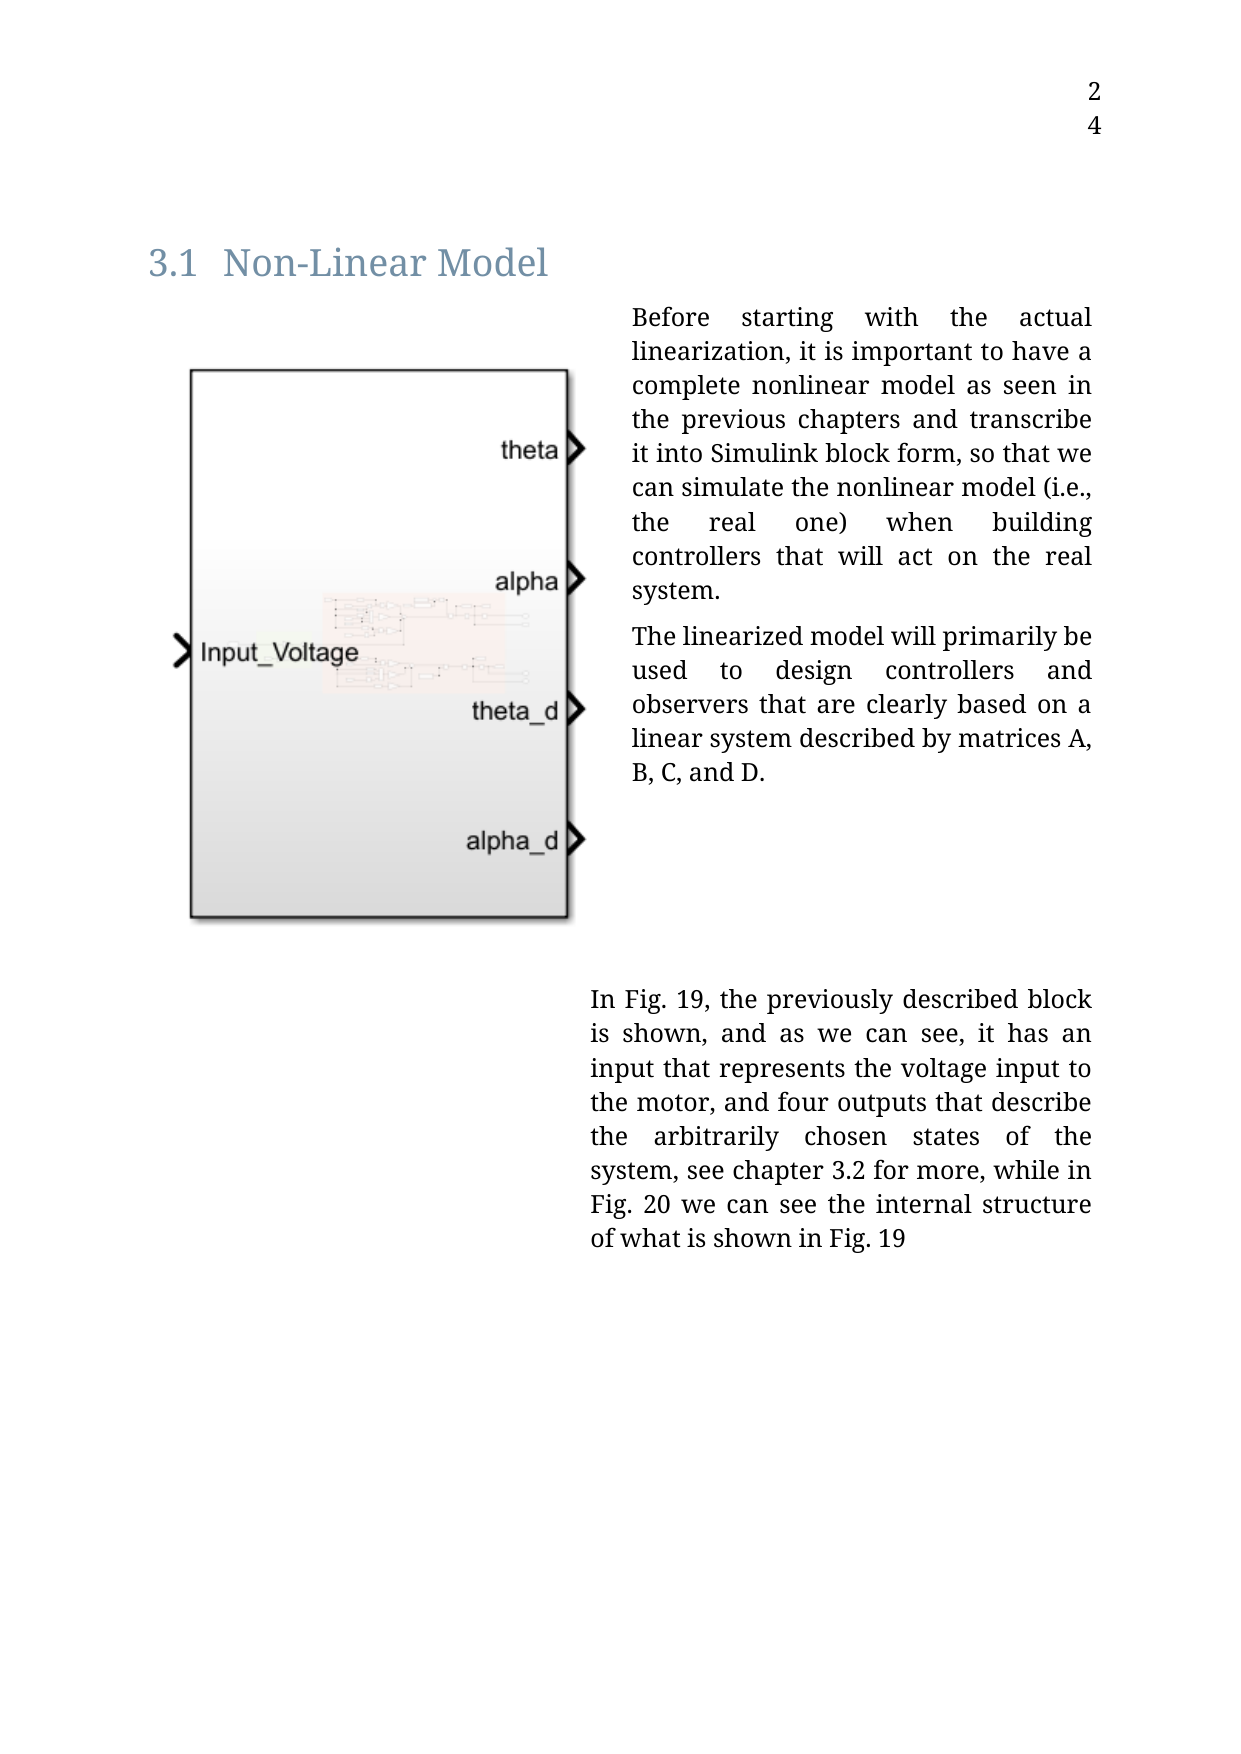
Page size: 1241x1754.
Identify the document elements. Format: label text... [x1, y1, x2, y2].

text In Fig. 19, the previously described block is shown, and as we can see, it has an input that represents the voltage input to the motor, and four outputs that describe the arbitrarily chosen states of the system, see chapter 3.2 for more, while in Fig. 20 we can see the internal structure of what is shown in Fig. 19 [590, 802, 1092, 1254]
text The linearized model will primarily be used to design controllers and observers that are clearly based on a linear system described by matrices A, B, C, and D. [613, 619, 1092, 789]
picture [147, 317, 613, 970]
text Before starting with the actual linearization, it is important to have a complete nonlinear model as seen in the previous chapters and transcribe it into Simulink block form, so that we can simulate the nonlinear model (i.e., the real one) when building controllers that will act on the real system. [148, 300, 1092, 606]
subtitle Non-Linear Model [148, 236, 1092, 287]
